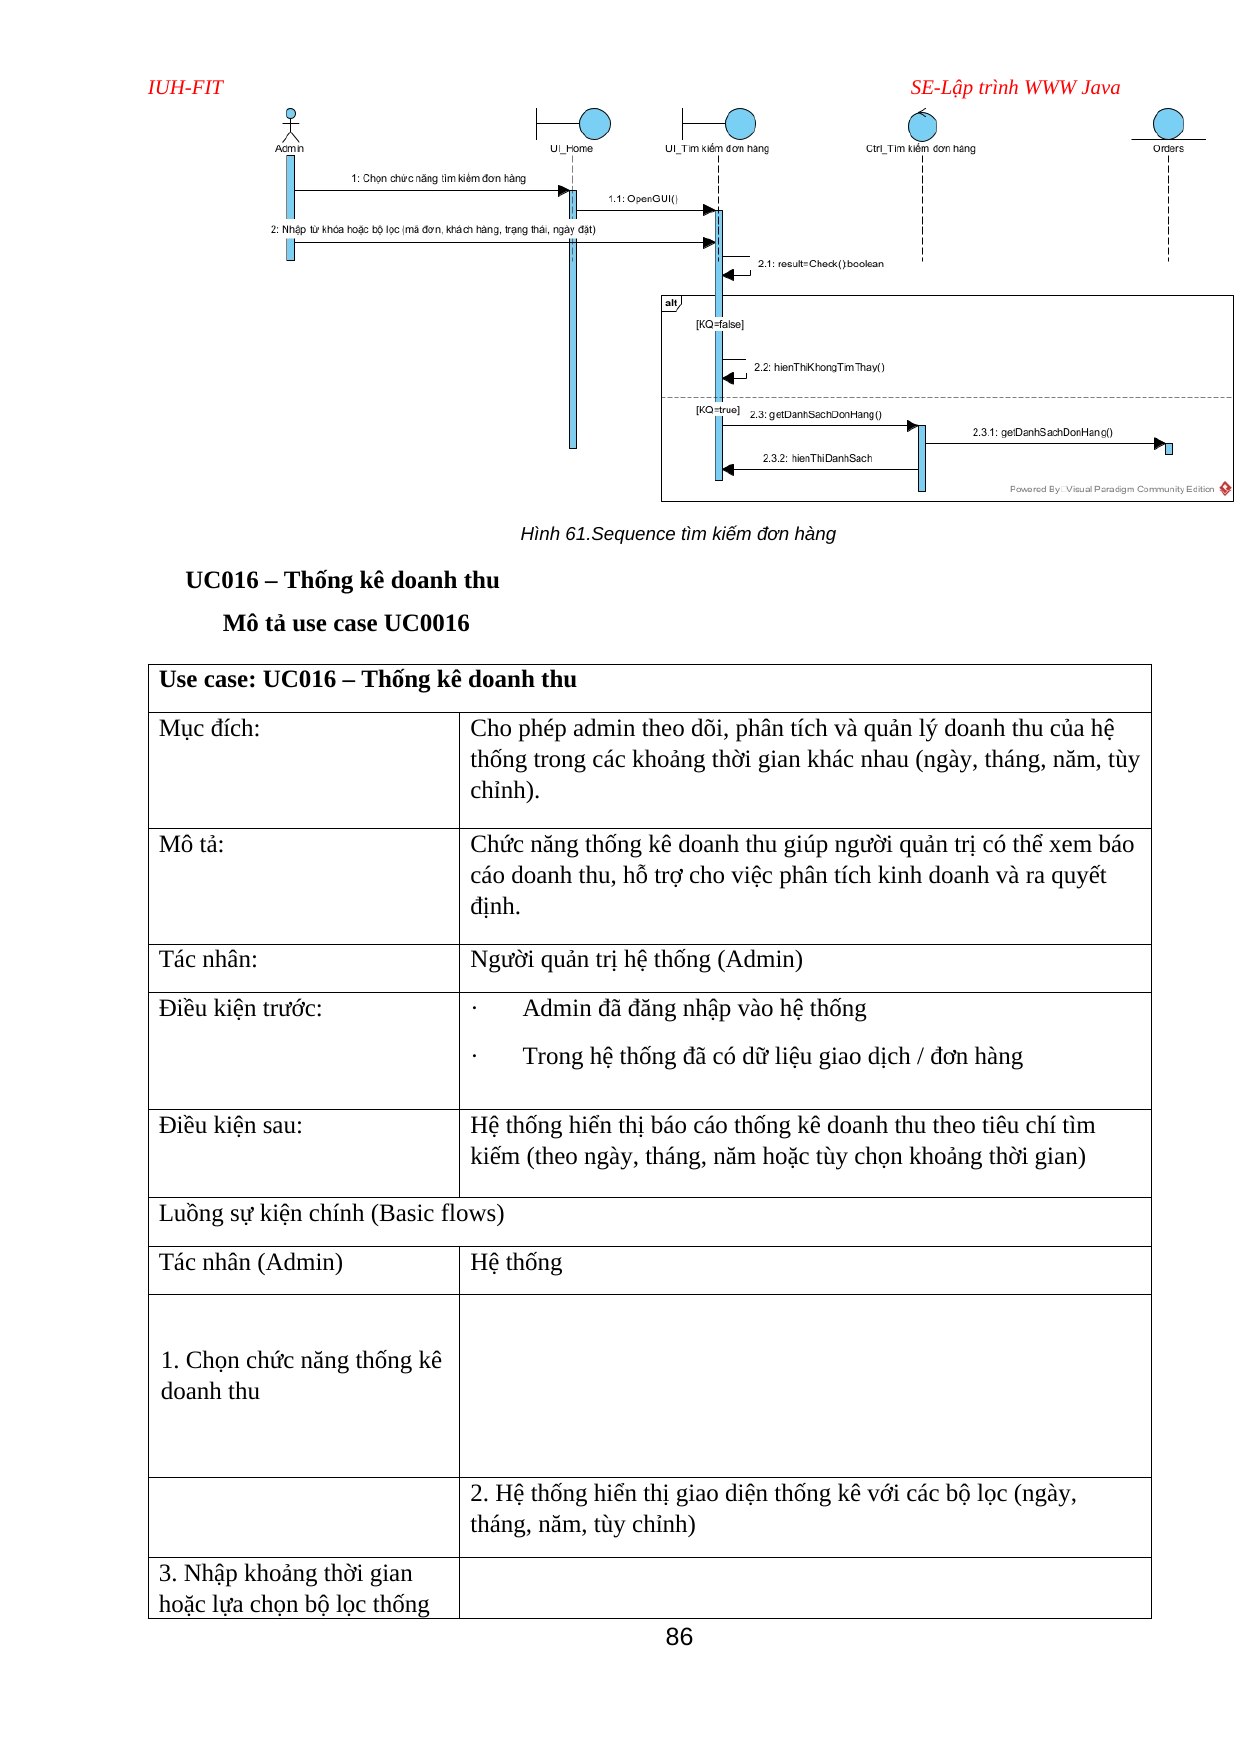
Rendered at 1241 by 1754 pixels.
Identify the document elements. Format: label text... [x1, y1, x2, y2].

table_cell [460, 1295, 1151, 1477]
text UC016 – Thống kê doanh thu [185, 565, 1152, 593]
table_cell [149, 1558, 459, 1618]
table_cell · Admin đã đăng nhập vào hệ thống · Trong hệ thống đã có dữ liệu giao dịch / đơn hàng [460, 993, 1151, 1109]
table_cell Mô tả: [149, 829, 459, 943]
table_cell Người quản trị hệ thống (Admin) [460, 945, 1151, 992]
table_cell Chức năng thống kê doanh thu giúp người quản trị có thể xem báo cáo doanh thu, hỗ trợ cho việc phân tích kinh doanh và ra quyết định. [460, 829, 1151, 943]
table_header Use case: UC016 – Thống kê doanh thu [149, 665, 1151, 712]
table_cell [460, 1558, 1151, 1618]
table_cell [149, 1478, 459, 1557]
table_cell Mục đích: [149, 713, 459, 828]
table_cell Tác nhân: [149, 945, 459, 992]
table_cell Hệ thống [460, 1247, 1151, 1294]
table_cell Luồng sự kiện chính (Basic flows) [149, 1198, 1151, 1246]
picture [260, 106, 1236, 504]
table_cell 2. Hệ thống hiển thị giao diện thống kê với các bộ lọc (ngày, tháng, năm, tùy chỉnh) [460, 1478, 1151, 1557]
table_cell Điều kiện trước: [149, 993, 459, 1109]
table_cell Cho phép admin theo dõi, phân tích và quản lý doanh thu của hệ thống trong các khoảng thời gian khác nhau (ngày, tháng, năm, tùy chỉnh). [460, 713, 1151, 828]
table_cell Tác nhân (Admin) [149, 1247, 459, 1294]
table_cell Điều kiện sau: [149, 1110, 459, 1197]
list Mô tả use case UC0016 [223, 608, 1152, 637]
text Hình 61.Sequence tìm kiếm đơn hàng [148, 522, 1152, 544]
table_cell Hệ thống hiển thị báo cáo thống kê doanh thu theo tiêu chí tìm kiếm (theo ngày, tháng, năm hoặc tùy chọn khoảng thời gian) [460, 1110, 1151, 1197]
table_cell [149, 1295, 459, 1477]
